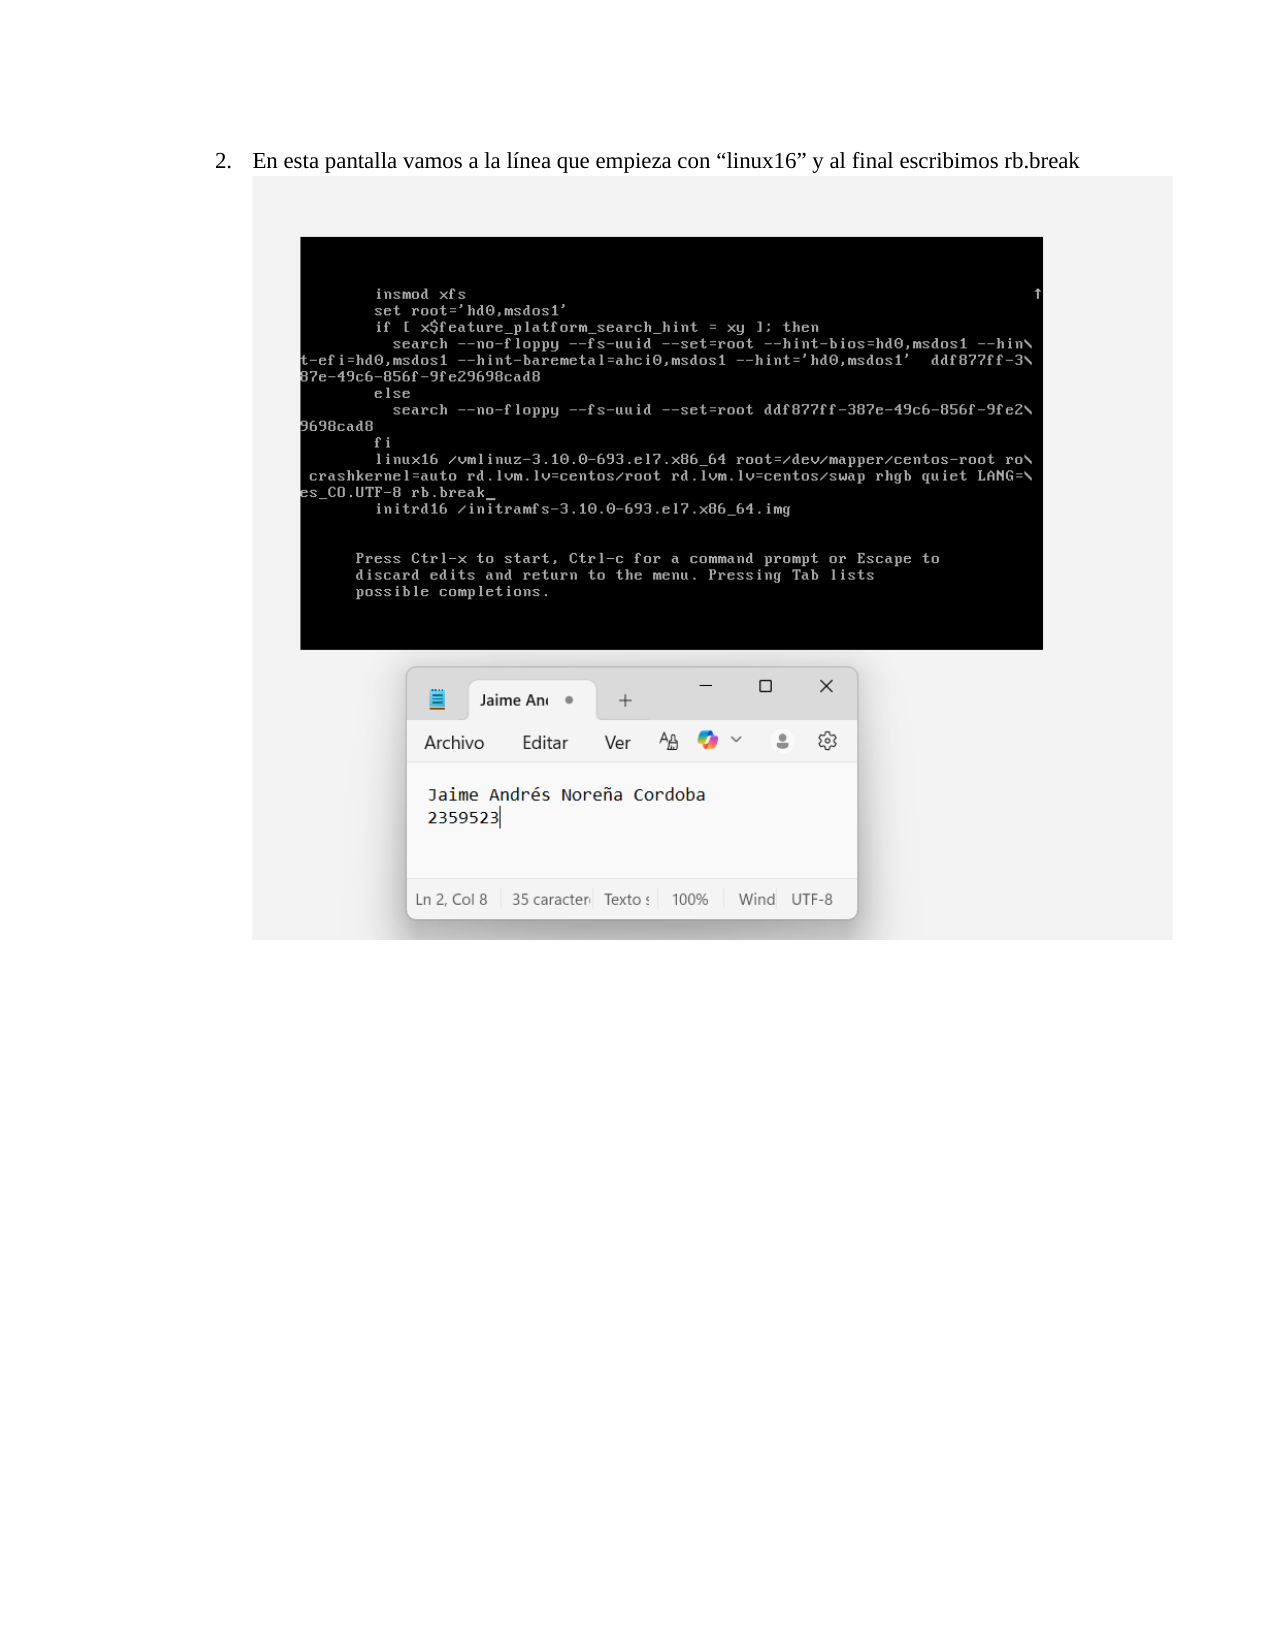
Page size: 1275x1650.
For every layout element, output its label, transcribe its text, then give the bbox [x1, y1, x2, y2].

picture [252, 176, 1173, 940]
